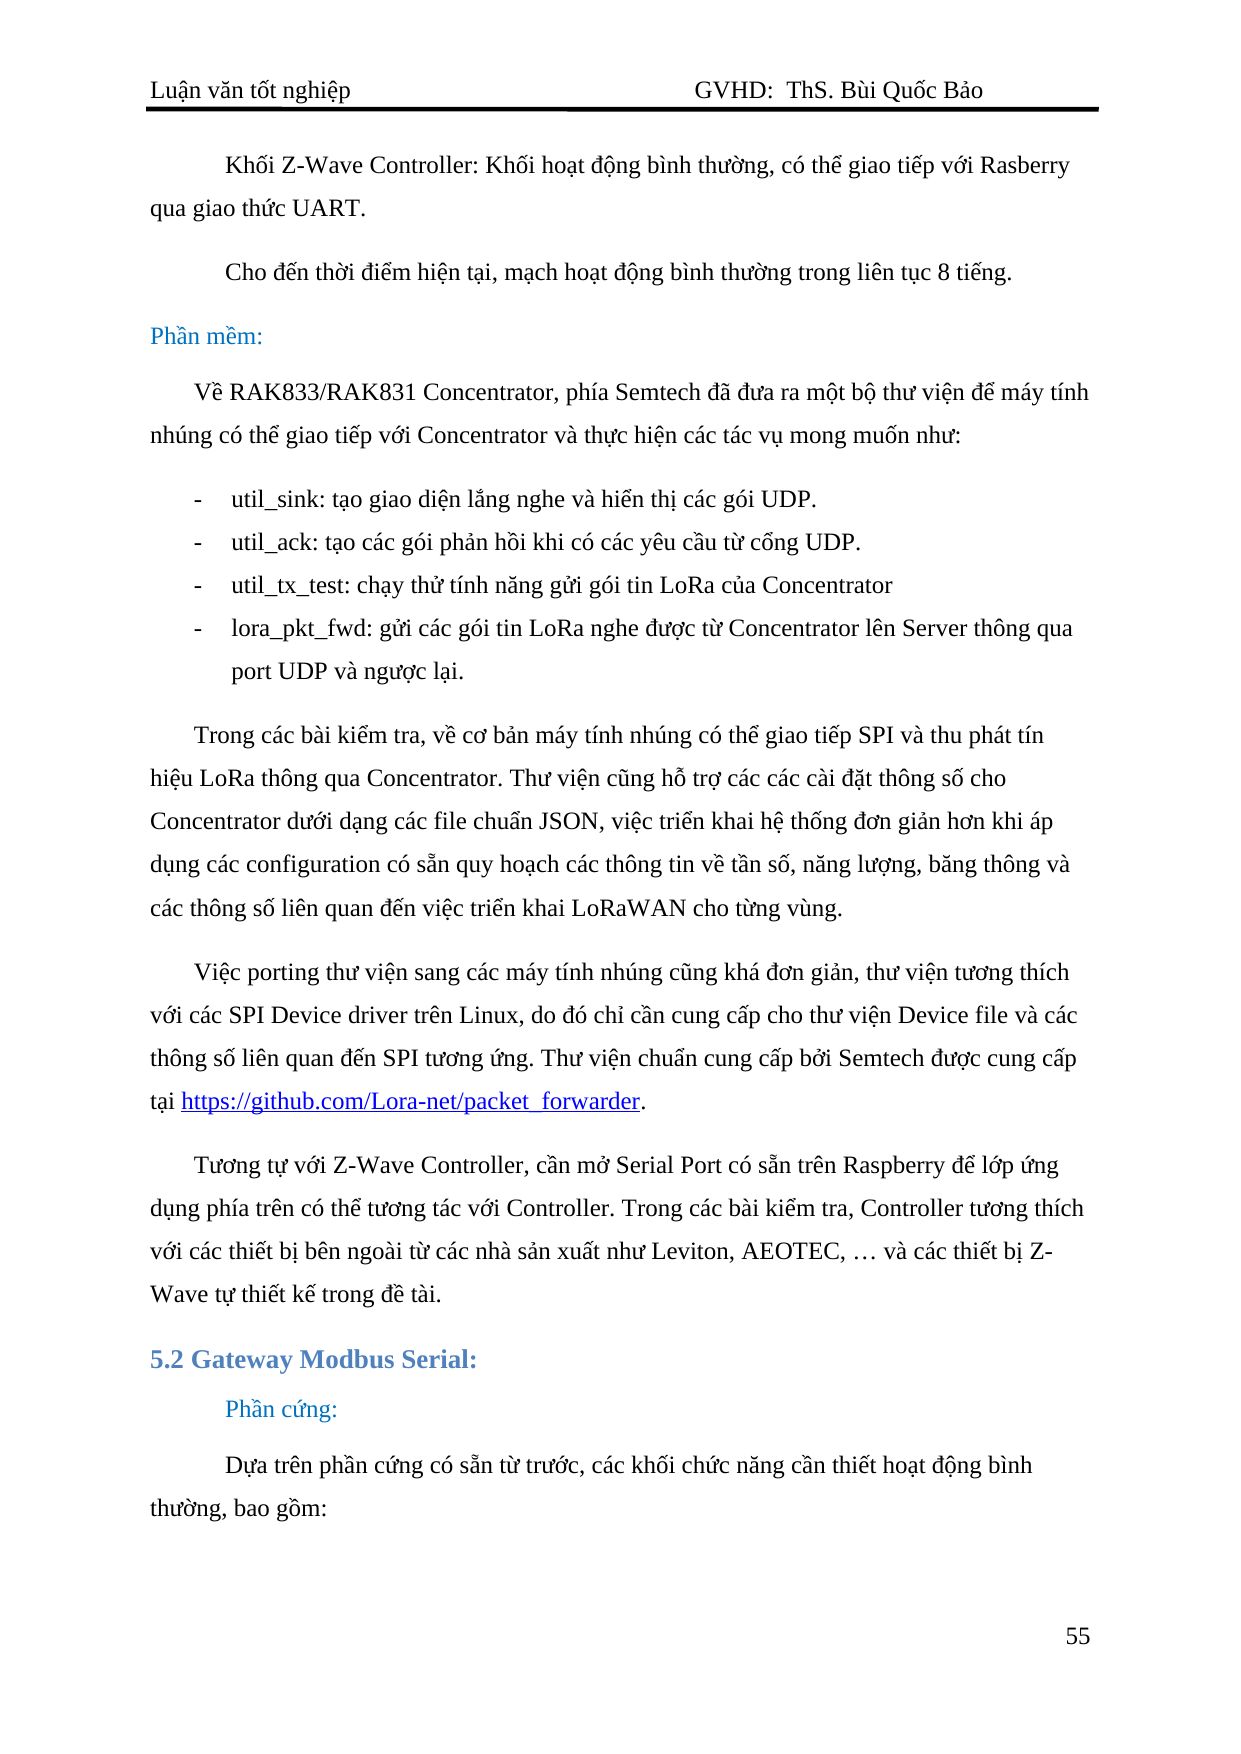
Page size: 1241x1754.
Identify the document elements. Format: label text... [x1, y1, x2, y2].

list util_tx_test: chạy thử tính năng gửi gói tin LoRa của Concentrator [194, 570, 1090, 599]
list util_sink: tạo giao diện lắng nghe và hiển thị các gói UDP. [194, 484, 1090, 512]
subtitle 5.2 Gateway Modbus Serial: [150, 1343, 1090, 1374]
list util_ack: tạo các gói phản hồi khi có các yêu cầu từ cổng UDP. [194, 527, 1090, 556]
subtitle Phần cứng: [150, 1394, 1090, 1423]
text Khối Z-Wave Controller: Khối hoạt động bình thường, có thể giao tiếp với Rasberry qua giao thức UART. [150, 150, 1090, 222]
text Dựa trên phần cứng có sẵn từ trước, các khối chức năng cần thiết hoạt động bình thường, bao gồm: [150, 1450, 1090, 1522]
text Việc porting thư viện sang các máy tính nhúng cũng khá đơn giản, thư viện tương thích với các SPI Device driver trên Linux, do đó chỉ cần cung cấp cho thư viện Device file và các thông số liên quan đến SPI tương ứng. Thư viện chuẩn cung cấp bởi Semtech được cung cấp tại https://github.com/Lora-net/packet_forwarder. [150, 957, 1090, 1115]
text Cho đến thời điểm hiện tại, mạch hoạt động bình thường trong liên tục 8 tiếng. [150, 257, 1090, 286]
text Về RAK833/RAK831 Concentrator, phía Semtech đã đưa ra một bộ thư viện để máy tính nhúng có thể giao tiếp với Concentrator và thực hiện các tác vụ mong muốn như: [150, 377, 1090, 448]
list lora_pkt_fwd: gửi các gói tin LoRa nghe được từ Concentrator lên Server thông qua port UDP và ngược lại. [194, 613, 1090, 685]
subtitle Phần mềm: [150, 321, 1090, 350]
text Trong các bài kiểm tra, về cơ bản máy tính nhúng có thể giao tiếp SPI và thu phát tín hiệu LoRa thông qua Concentrator. Thư viện cũng hỗ trợ các các cài đặt thông số cho Concentrator dưới dạng các file chuẩn JSON, việc triển khai hệ thống đơn giản hơn khi áp dụng các configuration có sẵn quy hoạch các thông tin về tần số, năng lượng, băng thông và các thông số liên quan đến việc triển khai LoRaWAN cho từng vùng. [150, 720, 1090, 921]
text Tương tự với Z-Wave Controller, cần mở Serial Port có sẵn trên Raspberry để lớp ứng dụng phía trên có thể tương tác với Controller. Trong các bài kiểm tra, Controller tương thích với các thiết bị bên ngoài từ các nhà sản xuất như Leviton, AEOTEC, … và các thiết bị Z-Wave tự thiết kế trong đề tài. [150, 1150, 1090, 1308]
